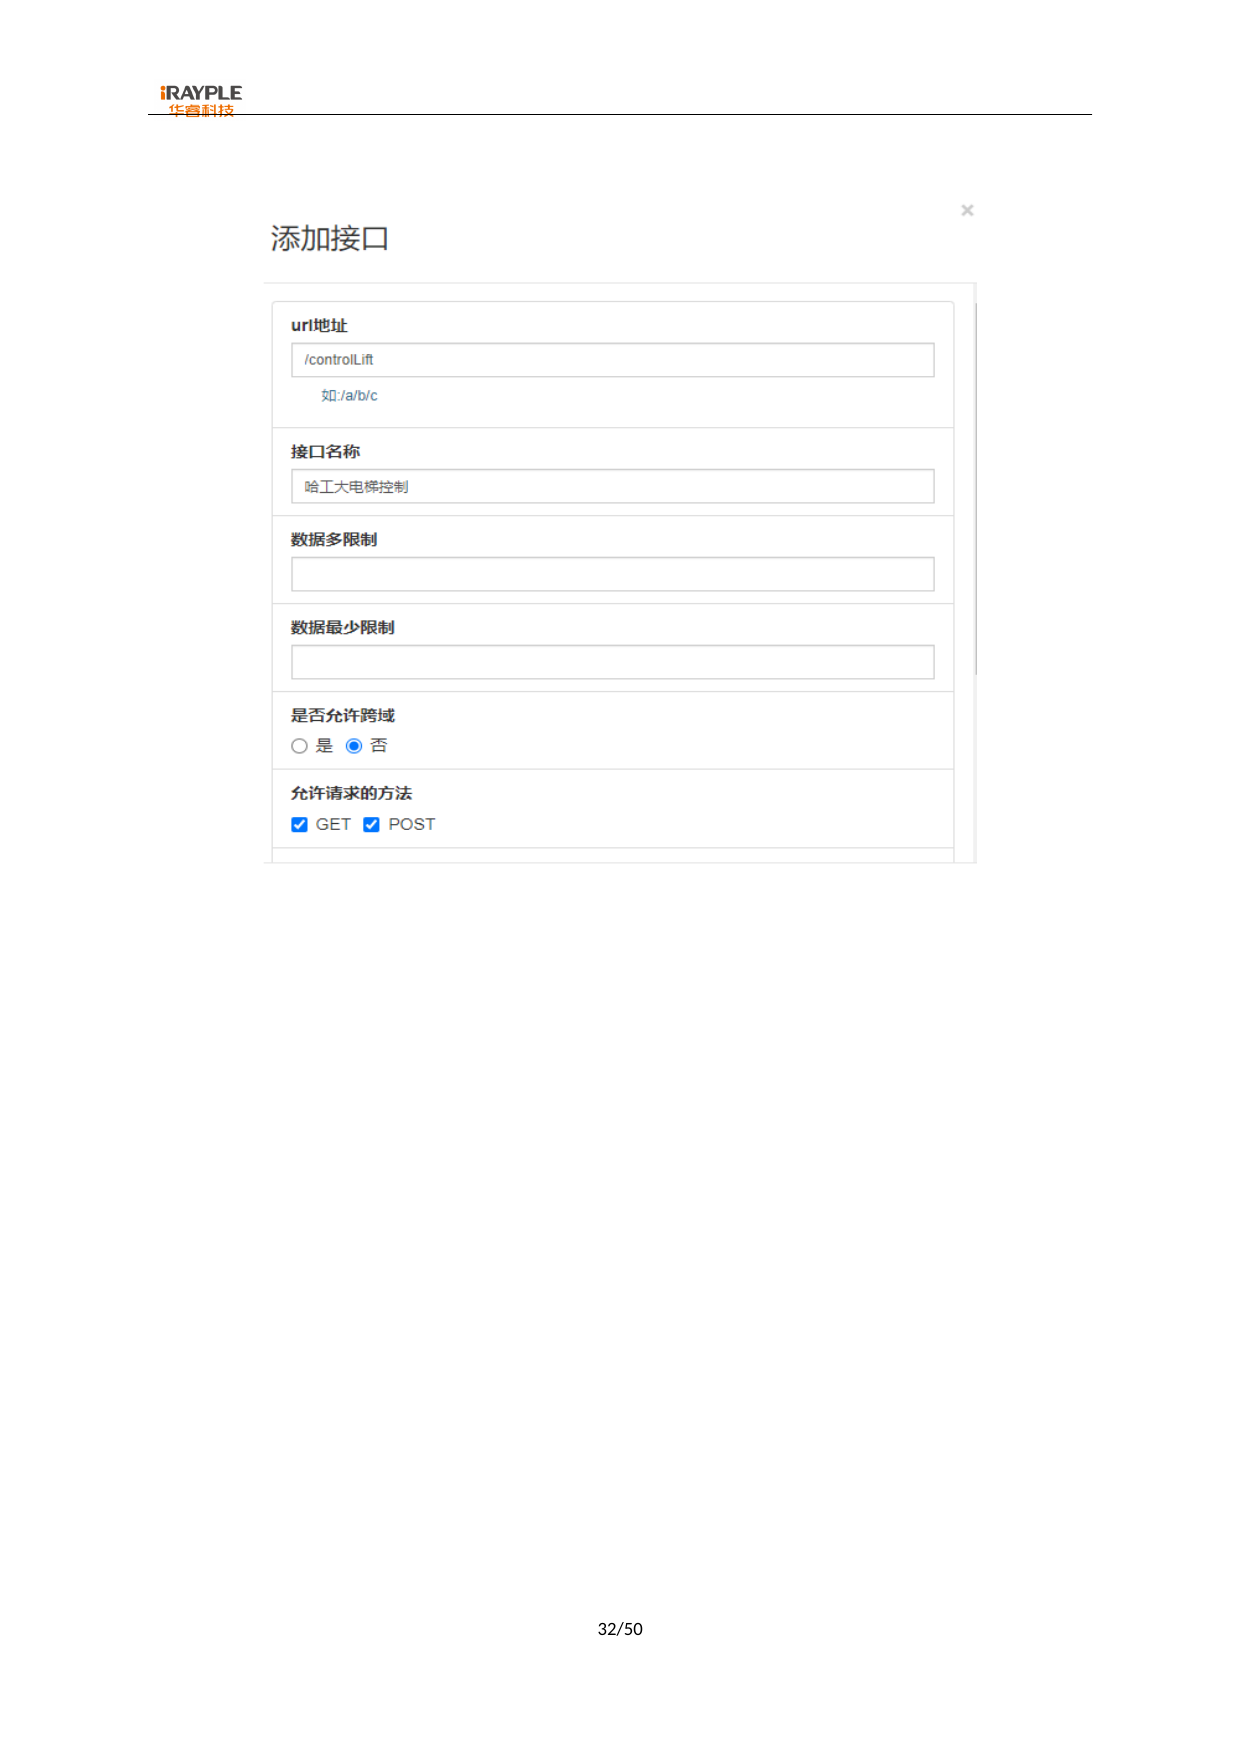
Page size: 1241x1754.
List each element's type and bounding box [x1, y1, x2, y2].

picture [263, 198, 977, 867]
picture [153, 79, 247, 114]
picture [153, 115, 247, 121]
